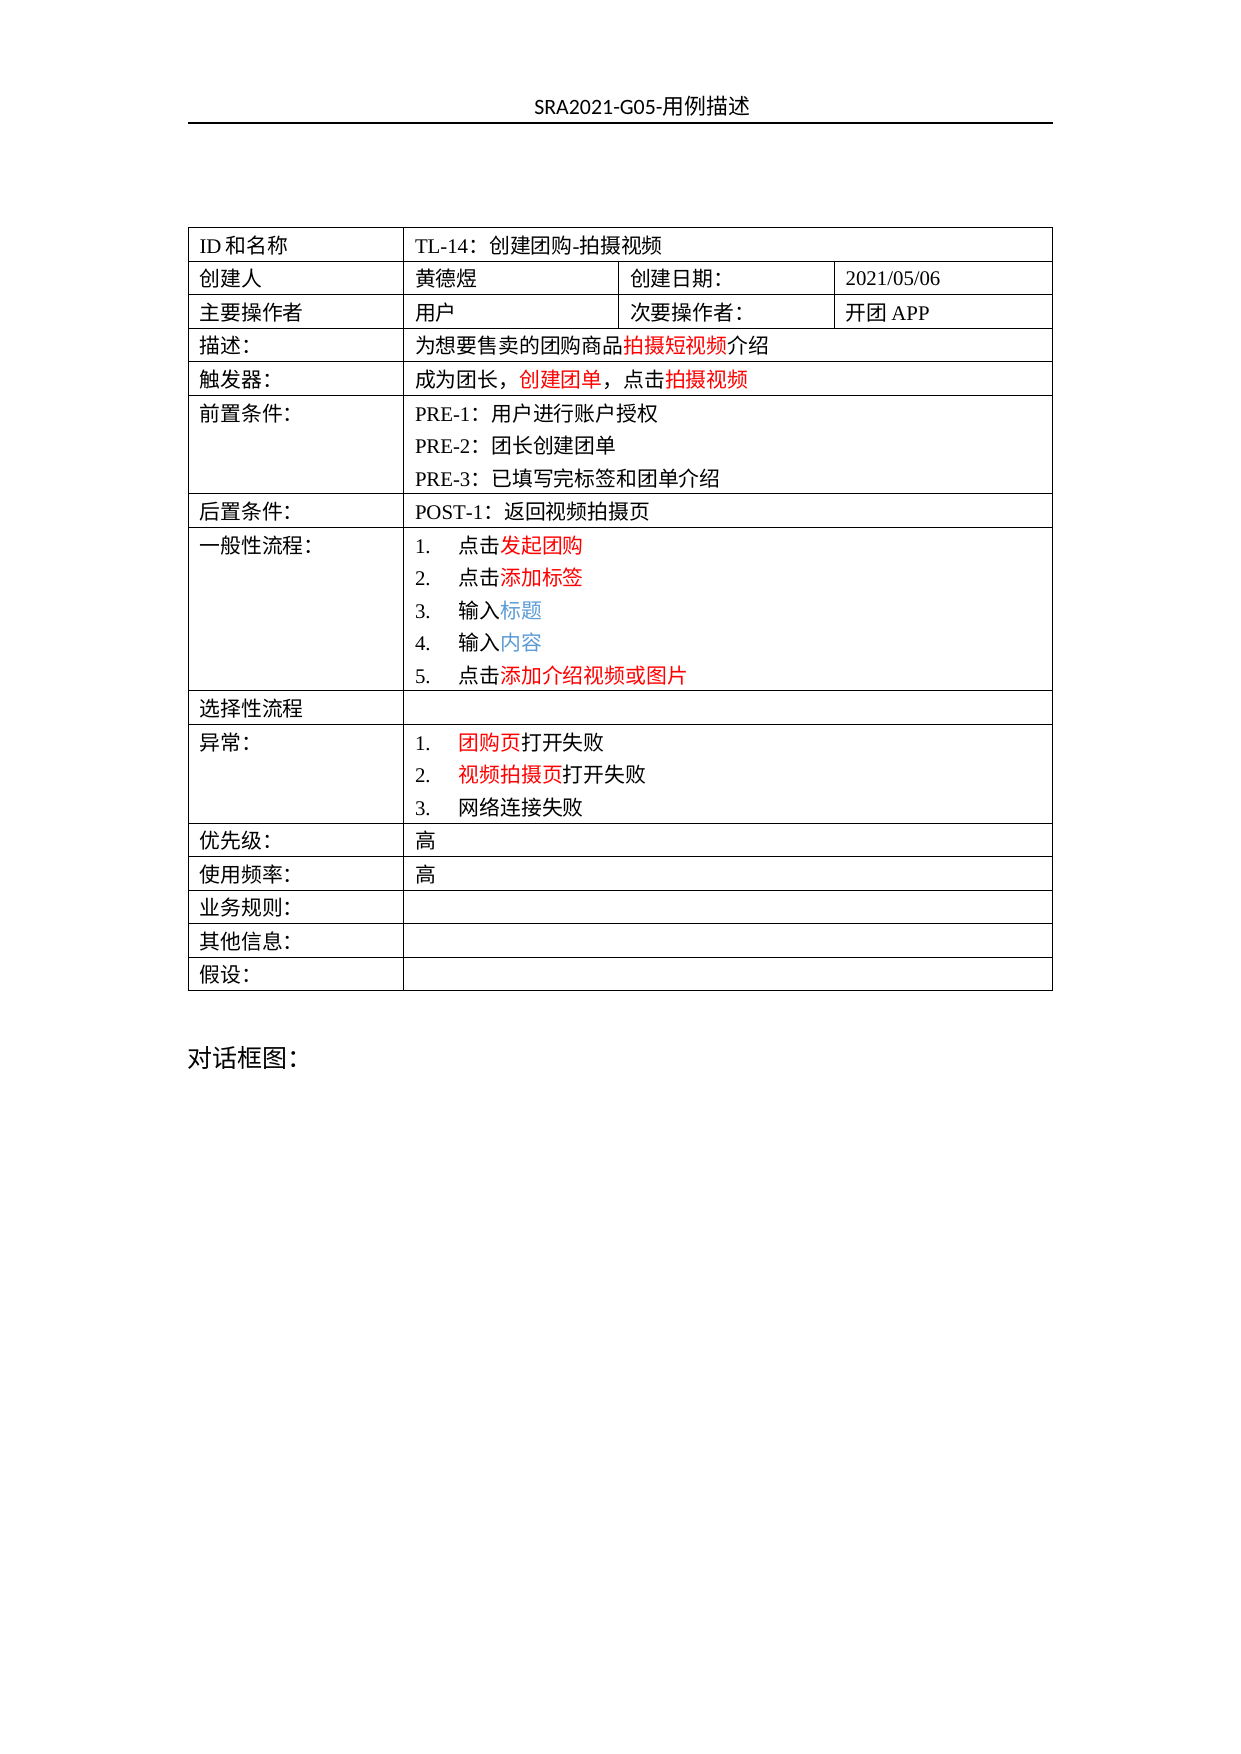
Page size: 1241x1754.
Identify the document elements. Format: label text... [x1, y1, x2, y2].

table_cell 假设： [189, 958, 403, 990]
table_cell 业务规则： [189, 891, 403, 923]
table_cell [404, 891, 1052, 923]
table_cell 创建日期： [619, 262, 834, 294]
table_cell 2021/05/06 [835, 262, 1052, 294]
table_cell [404, 958, 1052, 990]
table_cell 优先级： [189, 824, 403, 856]
table_cell 后置条件： [189, 494, 403, 527]
table_cell 高 [404, 824, 1052, 856]
table_cell 黄德煜 [404, 262, 618, 294]
table_cell 高 [404, 857, 1052, 889]
table_cell [404, 924, 1052, 957]
table_cell [404, 691, 1052, 724]
table_cell 用户 [404, 295, 618, 328]
table_cell 点击发起团购 点击添加标签 输入标题 输入内容 点击添加介绍视频或图片 [404, 528, 1052, 690]
table_cell 开团APP [835, 295, 1052, 328]
table_cell 选择性流程 [189, 691, 403, 724]
table_cell 为想要售卖的团购商品拍摄短视频介绍 [404, 329, 1052, 361]
table_cell 创建人 [189, 262, 403, 294]
table_cell 主要操作者 [189, 295, 403, 328]
table_header TL-14：创建团购-拍摄视频 [404, 228, 1052, 261]
table_cell 描述： [189, 329, 403, 361]
table_cell 其他信息： [189, 924, 403, 957]
table_cell 异常： [189, 725, 403, 822]
table_cell 次要操作者： [619, 295, 834, 328]
table_cell POST-1：返回视频拍摄页 [404, 494, 1052, 527]
table_cell 一般性流程： [189, 528, 403, 690]
table_cell 触发器： [189, 362, 403, 395]
text 对话框图： [187, 1024, 1053, 1089]
table_cell 成为团长，创建团单，点击拍摄视频 [404, 362, 1052, 395]
table_cell PRE-1：用户进行账户授权 PRE-2：团长创建团单 PRE-3：已填写完标签和团单介绍 [404, 396, 1052, 493]
table_header ID和名称 [189, 228, 403, 261]
table_cell 使用频率： [189, 857, 403, 889]
table_cell 团购页打开失败 视频拍摄页打开失败 网络连接失败 [404, 725, 1052, 822]
table_cell 前置条件： [189, 396, 403, 493]
